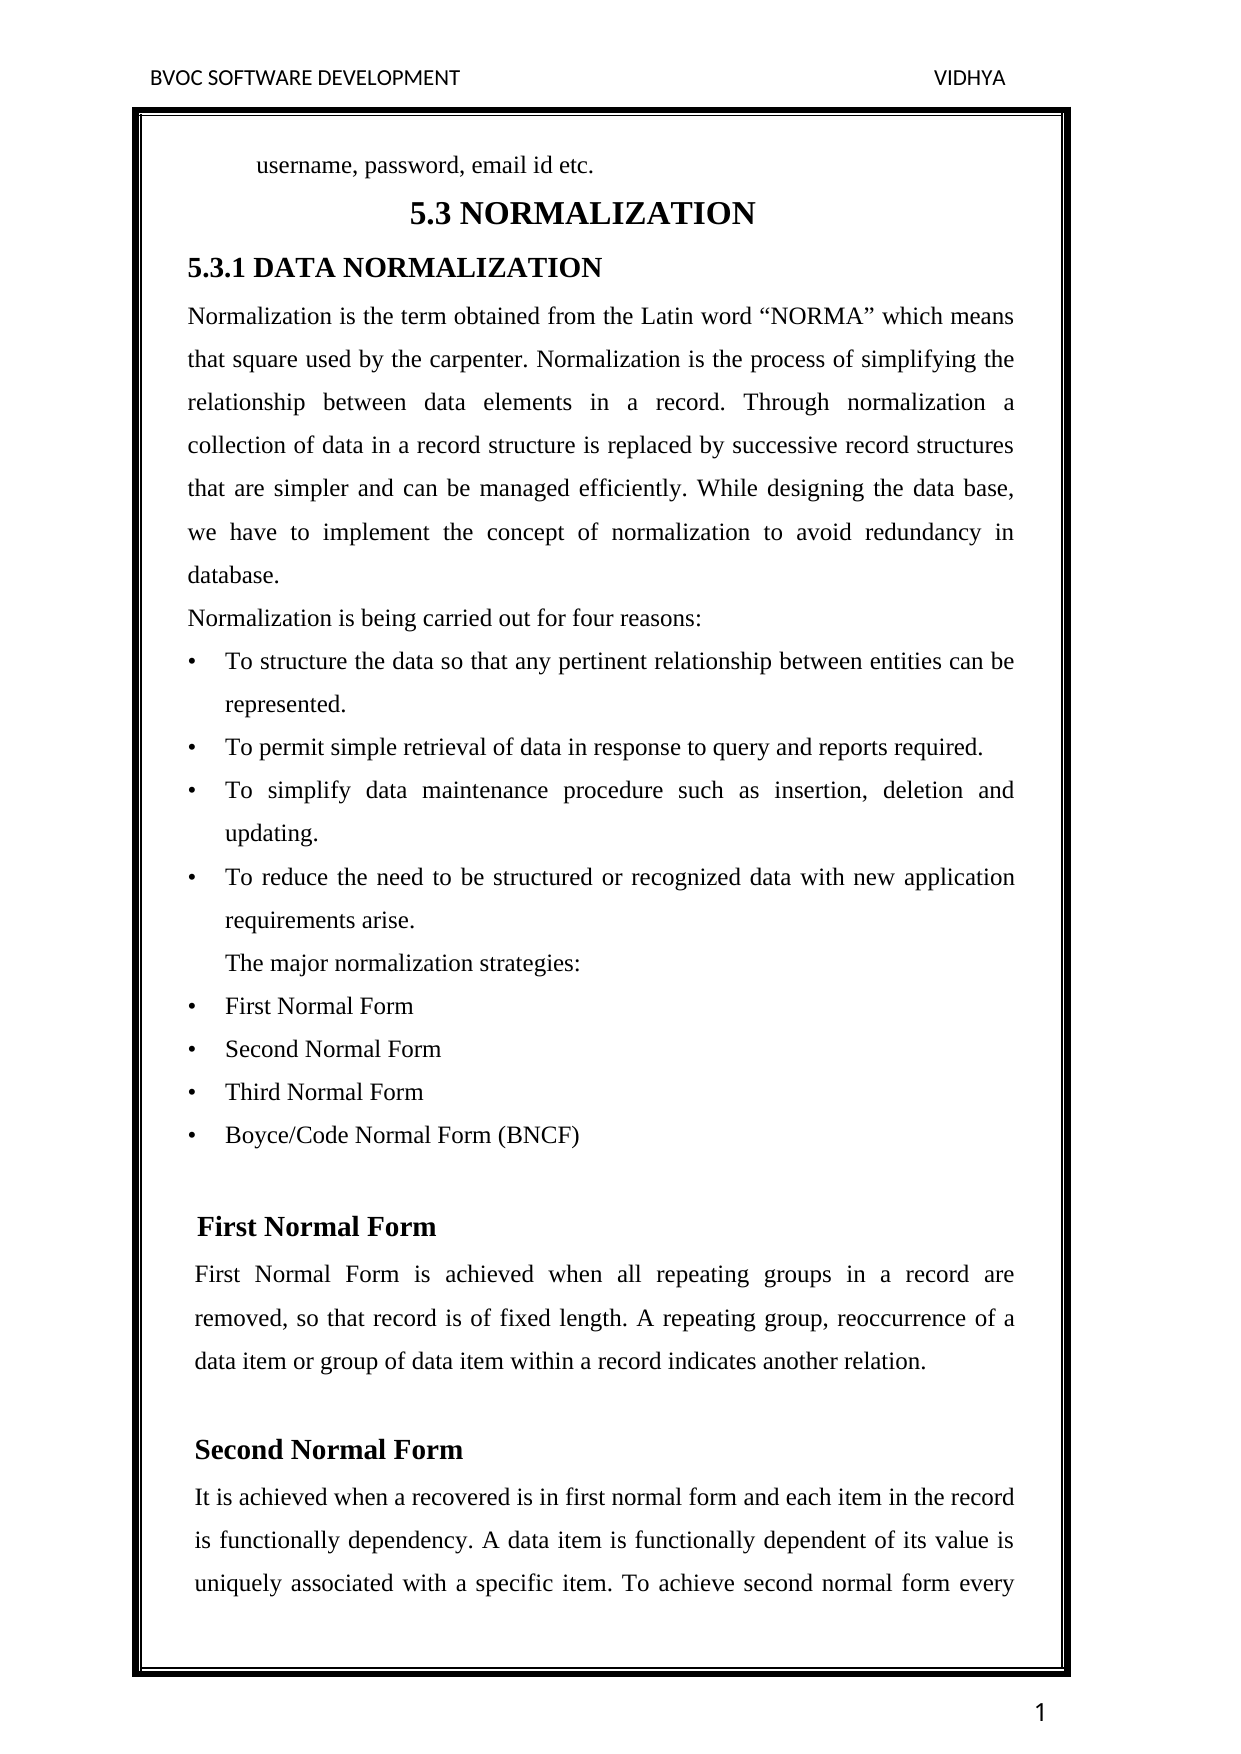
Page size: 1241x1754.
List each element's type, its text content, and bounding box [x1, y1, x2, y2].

text Normalization is the term obtained from the Latin word “NORMA” which means that square used by the carpenter. Normalization is the process of simplifying the relationship between data elements in a record. Through normalization a collection of data in a record structure is replaced by successive record structures that are simpler and can be managed efficiently. While designing the data base, we have to implement the concept of normalization to avoid redundancy in database. [187, 301, 1016, 588]
text username, password, email id etc. [150, 150, 1016, 179]
list To structure the data so that any pertinent relationship between entities can be represented. [187, 646, 1016, 718]
list To reduce the need to be structured or recognized data with new application requirements arise. [187, 862, 1016, 933]
list Third Normal Form [187, 1077, 1016, 1106]
text The major normalization strategies: [187, 948, 1016, 977]
list First Normal Form [187, 991, 1016, 1020]
list Boyce/Code Normal Form (BNCF) [187, 1120, 1016, 1149]
text Second Normal Form [194, 1432, 1016, 1466]
text 5.3 NORMALIZATION [150, 193, 1016, 231]
text 5.3.1 DATA NORMALIZATION [187, 251, 1016, 284]
text Normalization is being carried out for four reasons: [187, 603, 1016, 632]
list To simplify data maintenance procedure such as insertion, deletion and updating. [187, 775, 1016, 847]
text First Normal Form is achieved when all repeating groups in a record are removed, so that record is of fixed length. A repeating group, reoccurrence of a data item or group of data item within a record indicates another relation. [194, 1259, 1016, 1374]
text First Normal Form [197, 1209, 1016, 1243]
list Second Normal Form [187, 1034, 1016, 1063]
list To permit simple retrieval of data in response to query and reports required. [187, 732, 1016, 761]
